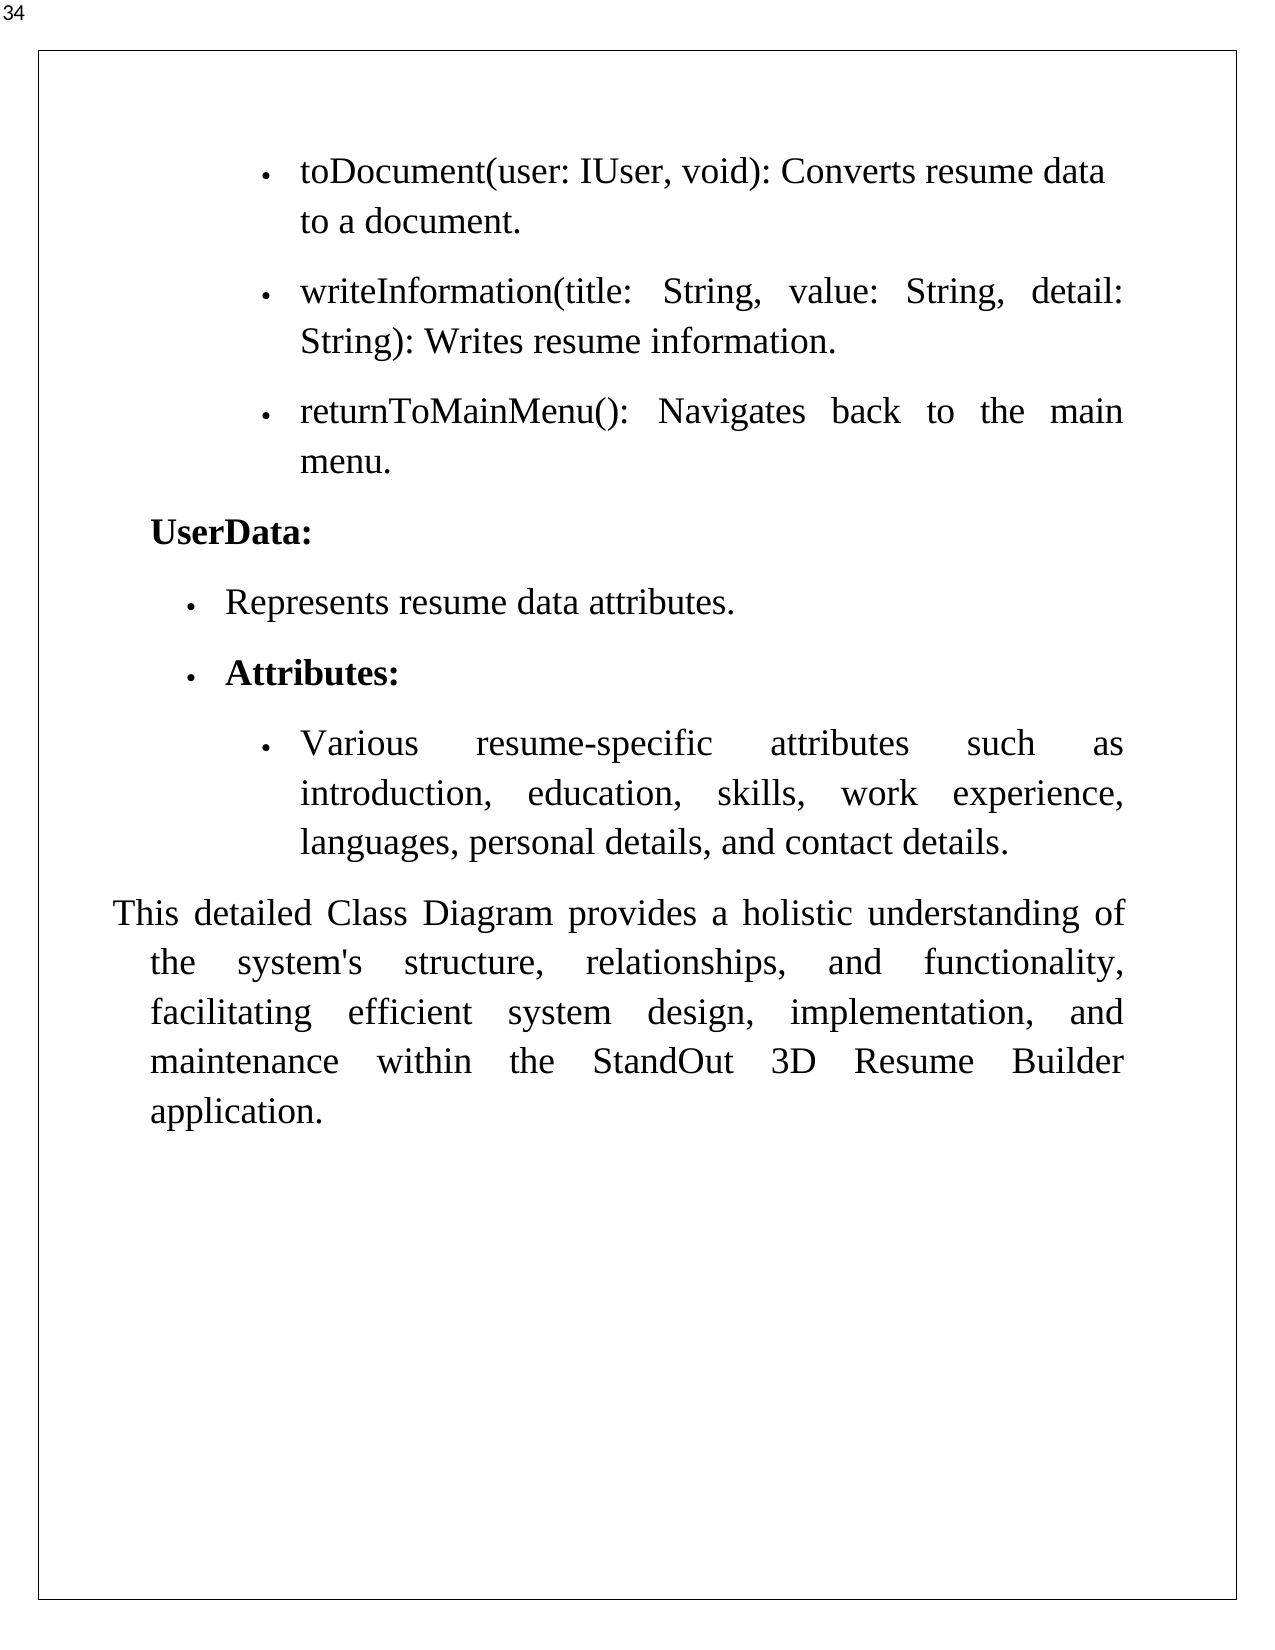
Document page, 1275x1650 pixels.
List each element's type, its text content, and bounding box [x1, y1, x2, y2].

list toDocument(user: IUser, void): Converts resume data to a document. [262, 149, 1125, 242]
list Represents resume data attributes. [187, 579, 1236, 623]
list writeInformation(title: String, value: String, detail: String): Writes resume information. [262, 269, 1125, 362]
subtitle UserData: [150, 510, 1236, 553]
list returnToMainMenu(): Navigates back to the main menu. [262, 389, 1125, 482]
list Various resume-specific attributes such as introduction, education, skills, work experience, languages, personal details, and contact details. [262, 720, 1125, 863]
text This detailed Class Diagram provides a holistic understanding of the system's structure, relationships, and functionality, facilitating efficient system design, implementation, and maintenance within the StandOut 3D Resume Builder application. [112, 890, 1125, 1132]
subtitle Attributes: [187, 651, 1236, 694]
